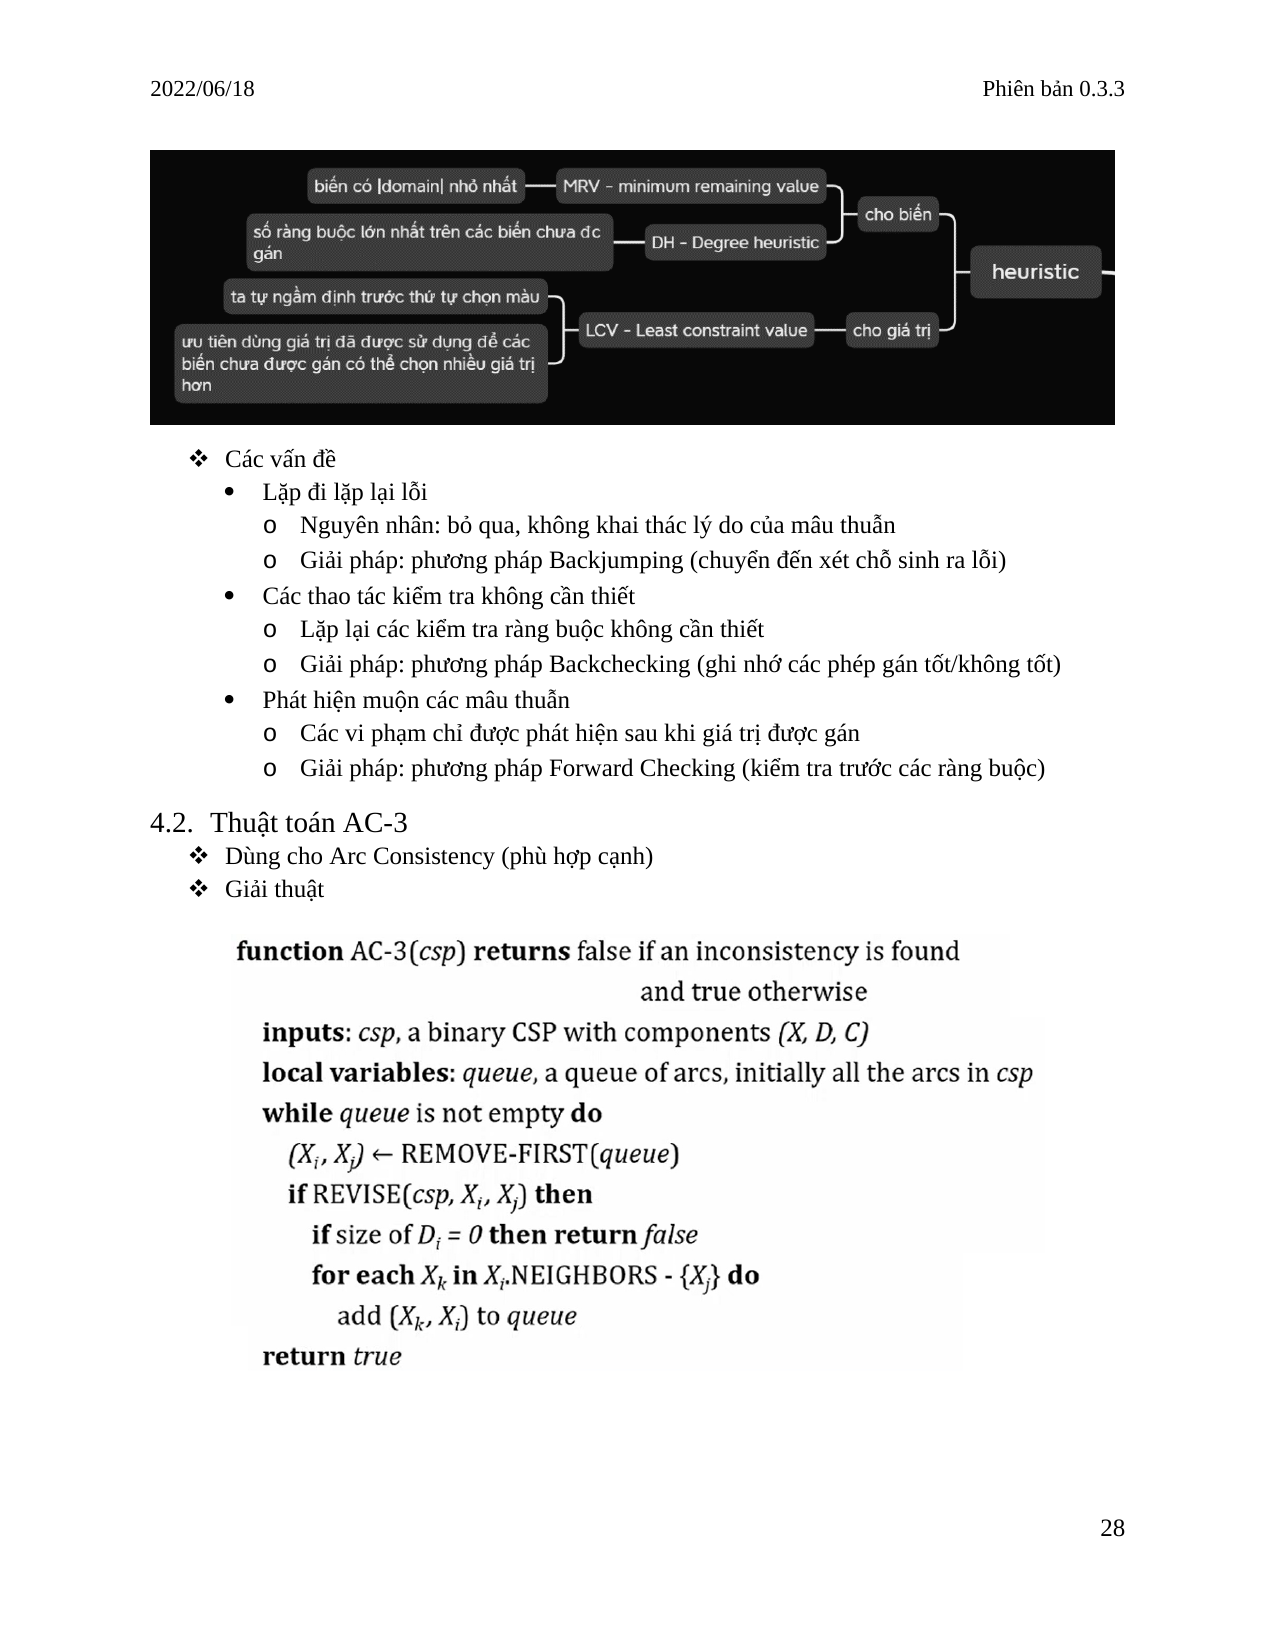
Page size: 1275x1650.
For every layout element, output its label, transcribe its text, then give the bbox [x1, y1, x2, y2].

list Các vấn đề [187, 444, 1125, 473]
list Giải thuật [187, 874, 1125, 903]
list Phát hiện muộn các mâu thuẫn [225, 685, 1125, 713]
picture [150, 924, 1122, 1387]
list Các vi phạm chỉ được phát hiện sau khi giá trị được gán [262, 718, 1125, 748]
list Các thao tác kiểm tra không cần thiết [225, 581, 1125, 609]
list Giải pháp: phương pháp Forward Checking (kiểm tra trước các ràng buộc) [262, 753, 1125, 784]
picture [150, 150, 1115, 425]
list Nguyên nhân: bỏ qua, không khai thác lý do của mâu thuẫn [262, 510, 1125, 541]
list Dùng cho Arc Consistency (phù hợp cạnh) [187, 841, 1125, 870]
list Lặp đi lặp lại lỗi [225, 477, 1125, 506]
subtitle Thuật toán AC-3 [150, 805, 1125, 839]
list Lặp lại các kiểm tra ràng buộc không cần thiết [262, 614, 1125, 645]
list Giải pháp: phương pháp Backjumping (chuyển đến xét chỗ sinh ra lỗi) [262, 545, 1125, 576]
list Giải pháp: phương pháp Backchecking (ghi nhớ các phép gán tốt/không tốt) [262, 649, 1125, 680]
